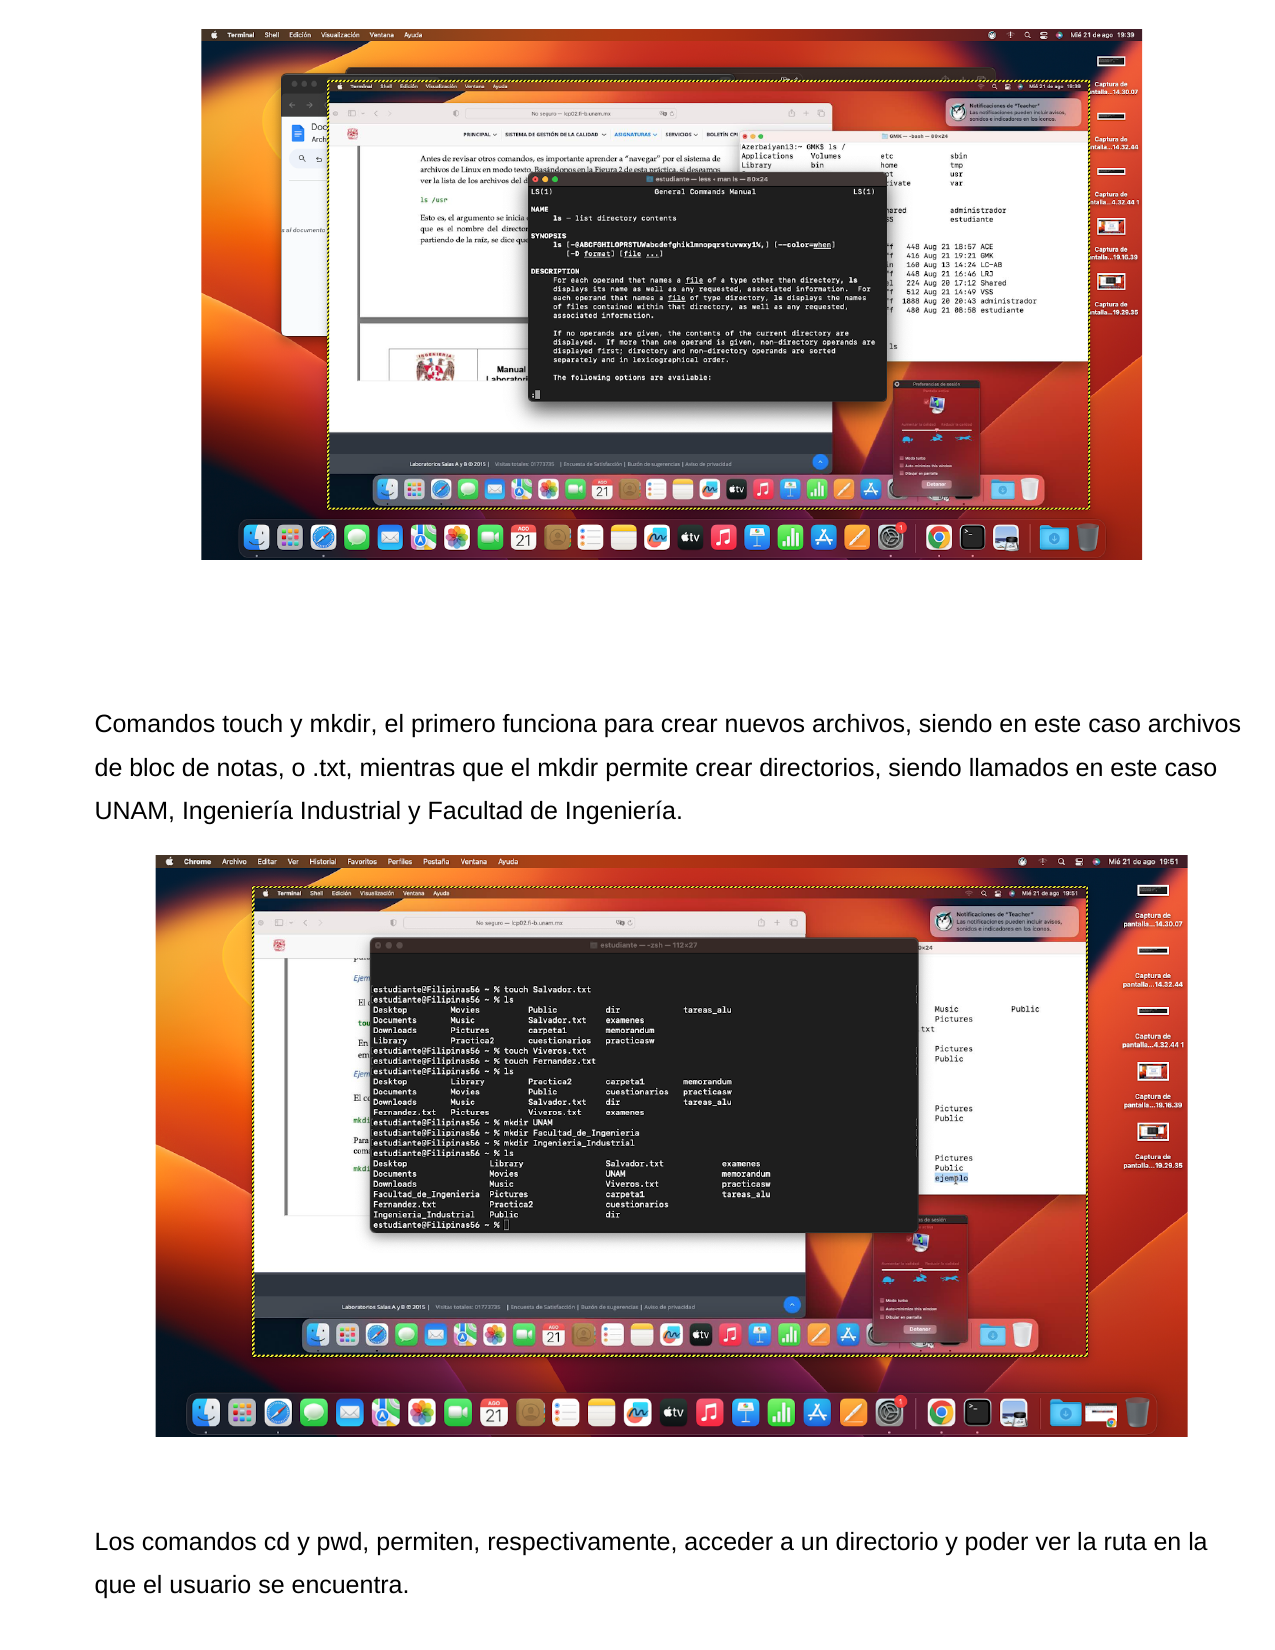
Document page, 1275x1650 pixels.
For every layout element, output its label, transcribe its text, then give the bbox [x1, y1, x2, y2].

text Comandos touch y mkdir, el primero funciona para crear nuevos archivos, siendo en este caso archivos de bloc de notas, o .txt, mientras que el mkdir permite crear directorios, siendo llamados en este caso UNAM, Ingeniería Industrial y Facultad de Ingeniería. [94, 709, 1249, 824]
text Los comandos cd y pwd, permiten, respectivamente, acceder a un directorio y poder ver la ruta en la que el usuario se encuentra. [94, 1527, 1249, 1599]
picture [155, 855, 1188, 1437]
picture [201, 29, 1143, 560]
